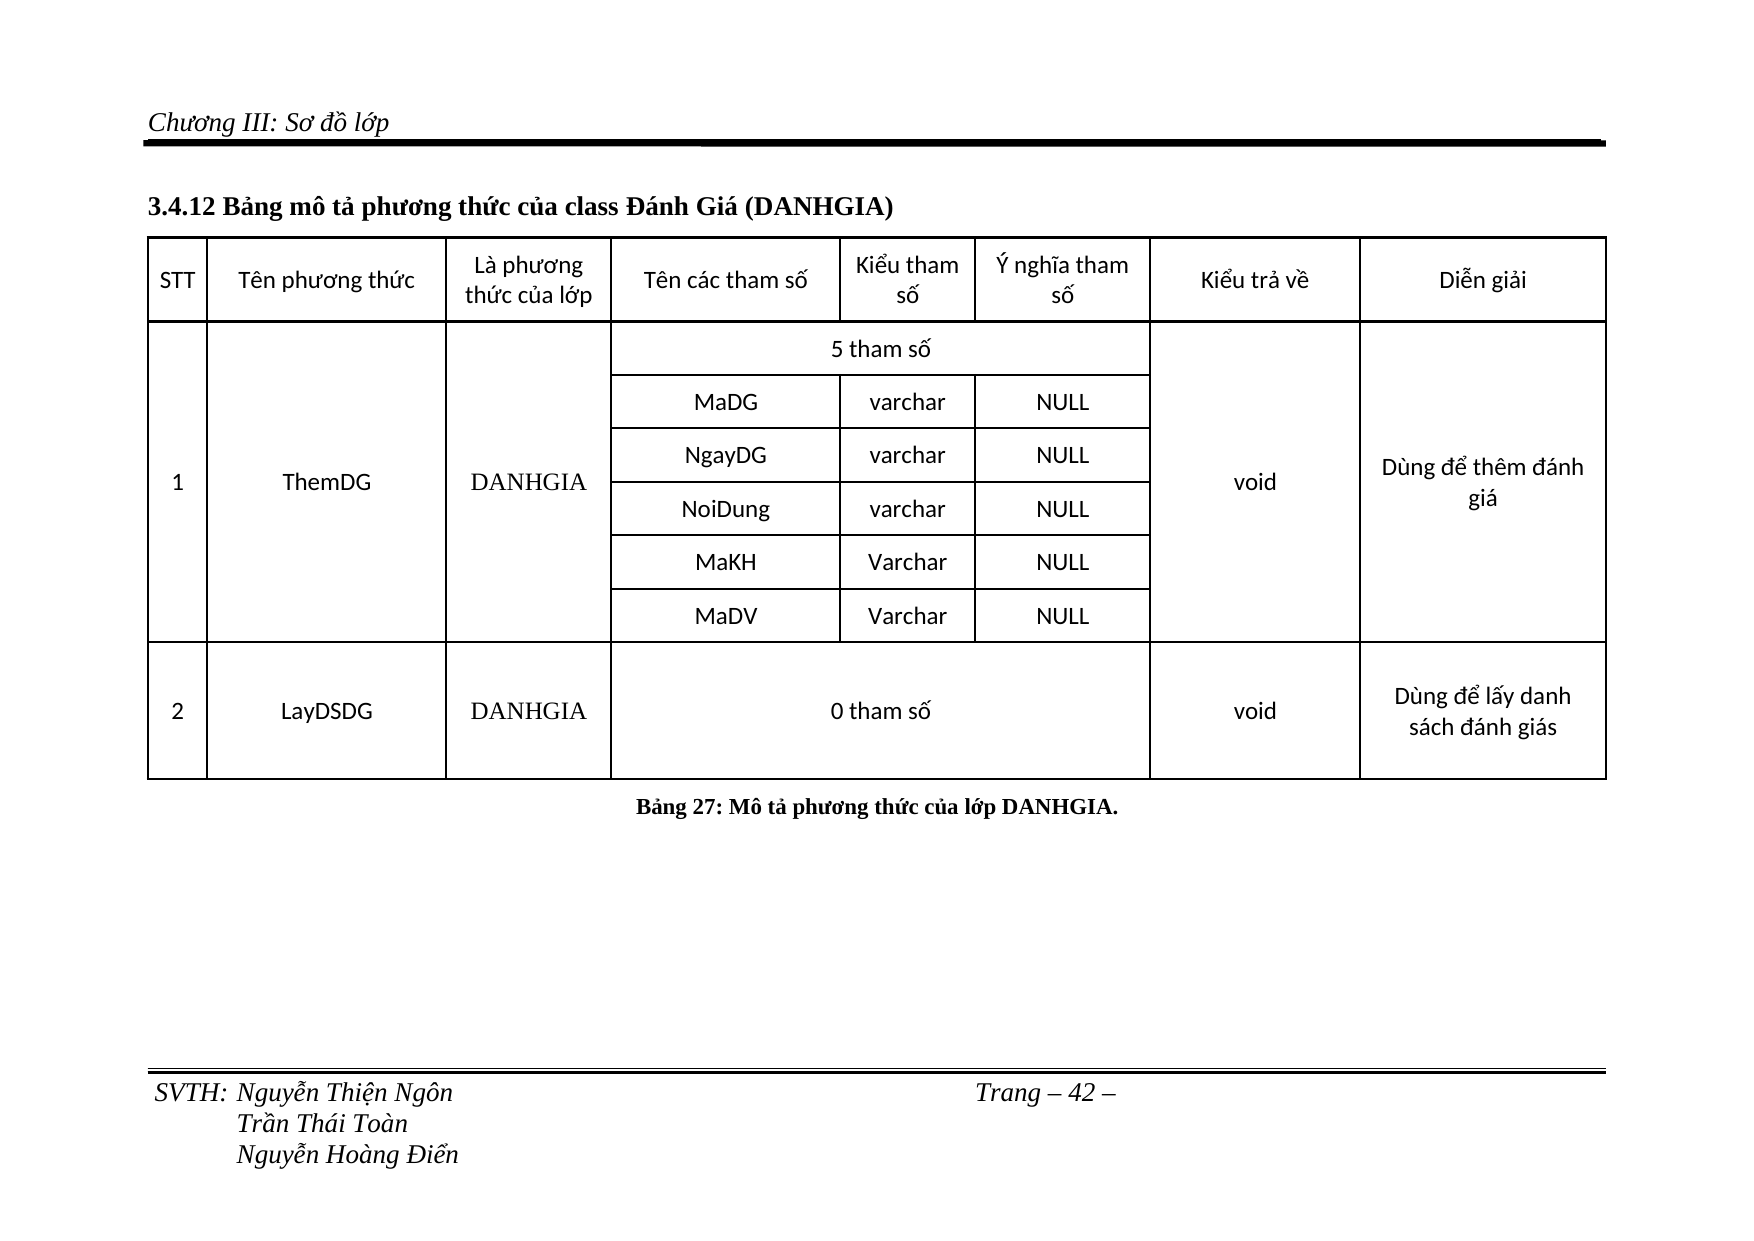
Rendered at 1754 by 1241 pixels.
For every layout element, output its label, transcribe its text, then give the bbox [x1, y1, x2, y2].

table_cell void [1151, 643, 1359, 778]
table_cell Varchar [841, 536, 974, 587]
table_cell NgayDG [612, 429, 839, 481]
table_cell Dùng để lấy danh sách đánh giás [1361, 643, 1605, 778]
table_header Kiểu trả về [1151, 239, 1359, 320]
table_cell MaDV [612, 590, 839, 641]
table_header Kiểu tham số [841, 239, 974, 320]
table_header Là phương thức của lớp [447, 239, 610, 320]
table_cell varchar [841, 429, 974, 481]
table_header Ý nghĩa tham số [976, 239, 1149, 320]
table_cell 0 tham số [612, 643, 1149, 778]
table_cell NULL [976, 536, 1149, 587]
table_cell varchar [841, 483, 974, 534]
table_cell NULL [976, 590, 1149, 641]
table_cell Varchar [841, 590, 974, 641]
table_cell ThemDG [208, 323, 445, 641]
table_cell LayDSDG [208, 643, 445, 778]
table_cell NoiDung [612, 483, 839, 534]
table_cell DANHGIA [447, 643, 610, 778]
table_cell 2 [149, 643, 206, 778]
table_header Tên phương thức [208, 239, 445, 320]
text 3.4.12 Bảng mô tả phương thức của class Đánh Giá (DANHGIA) [148, 190, 1606, 221]
table_cell void [1151, 323, 1359, 641]
text Bảng 27: Mô tả phương thức của lớp DANHGIA. [148, 793, 1606, 819]
table_cell NULL [976, 429, 1149, 481]
table_cell varchar [841, 376, 974, 427]
table_cell MaDG [612, 376, 839, 427]
table_cell 5 tham số [612, 323, 1149, 374]
table_header Diễn giải [1361, 239, 1605, 320]
table_header STT [149, 239, 206, 320]
table_cell MaKH [612, 536, 839, 587]
table_cell Dùng để thêm đánh giá [1361, 323, 1605, 641]
table_cell DANHGIA [447, 323, 610, 641]
table_cell NULL [976, 483, 1149, 534]
table_header Tên các tham số [612, 239, 839, 320]
table_cell NULL [976, 376, 1149, 427]
table_cell 1 [149, 323, 206, 641]
